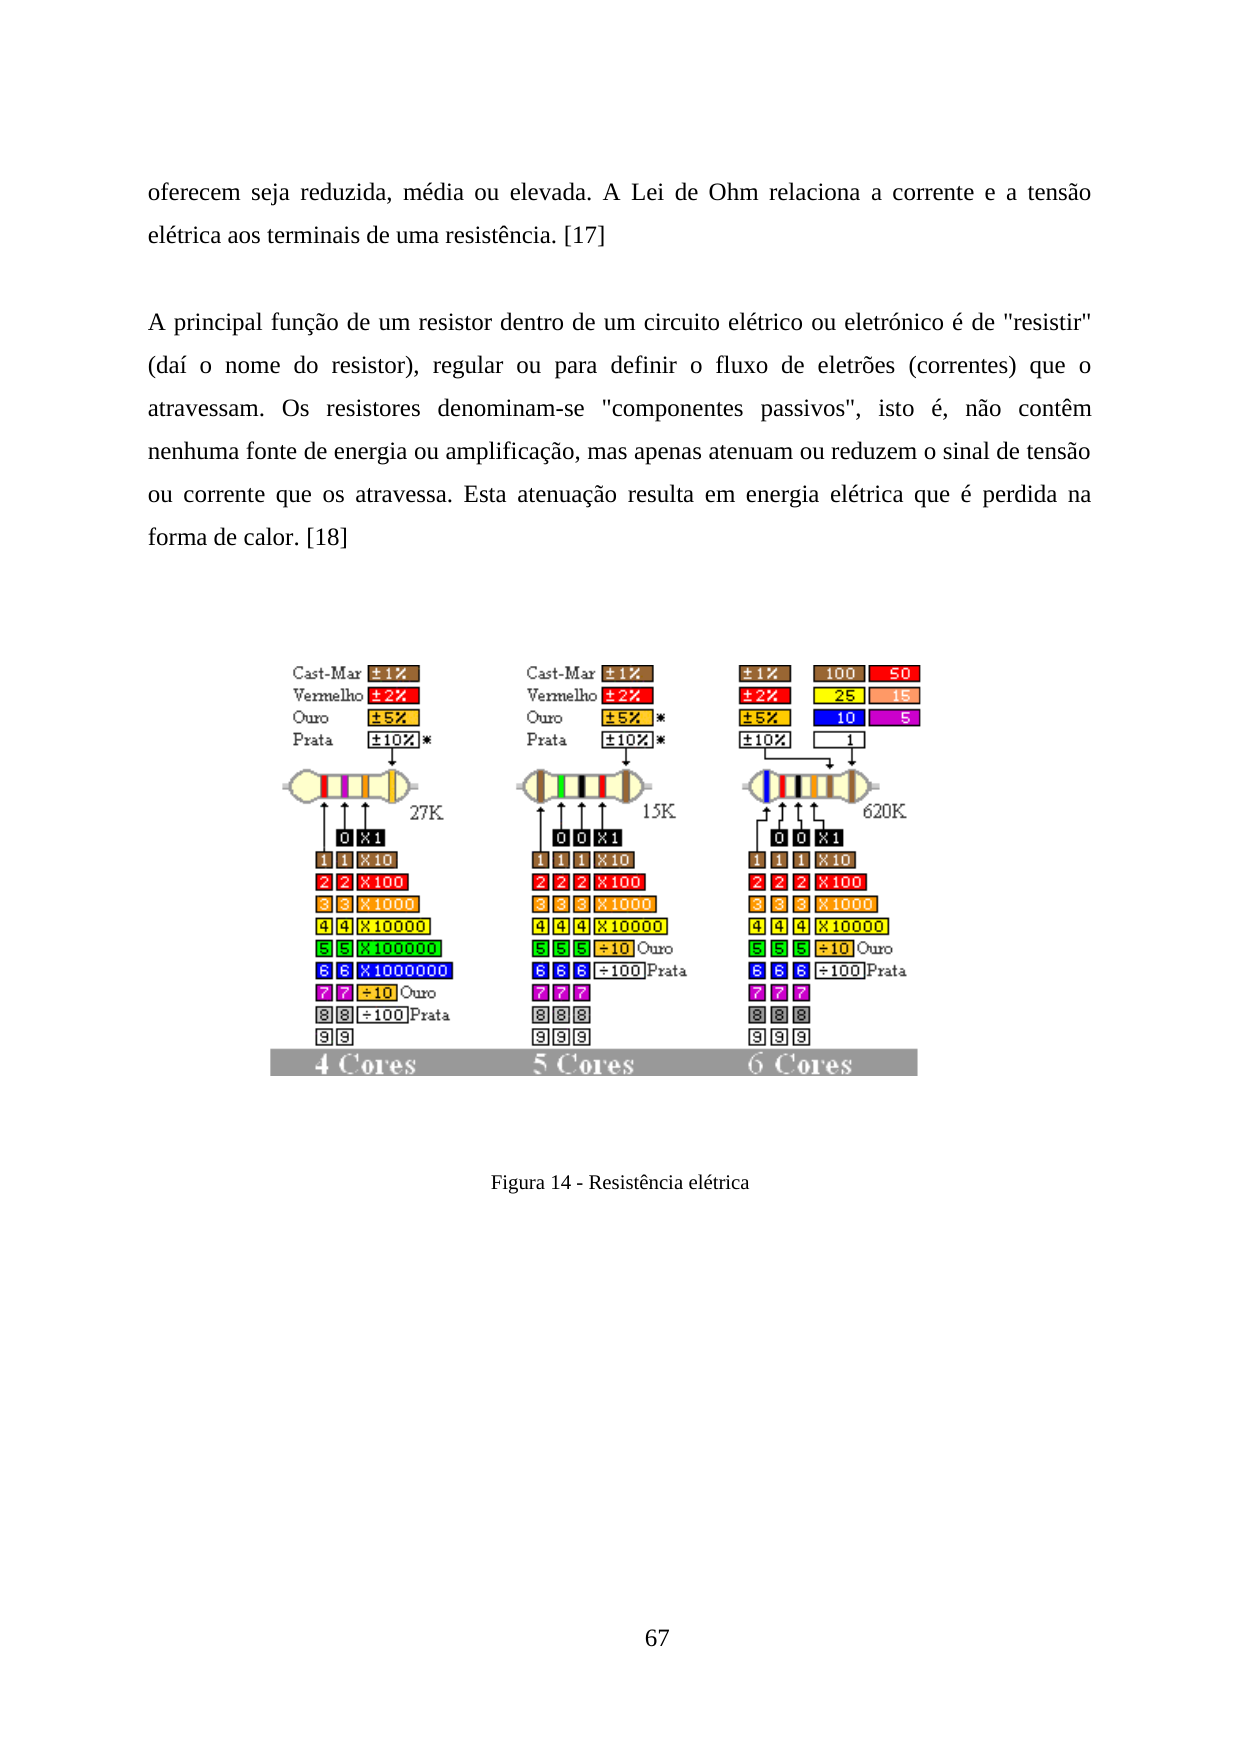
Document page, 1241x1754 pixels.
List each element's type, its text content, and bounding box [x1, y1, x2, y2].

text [148, 177, 1092, 249]
picture [270, 665, 921, 1076]
text A principal função de um resistor dentro de um circuito elétrico ou eletrónico é de "resistir" (daí o nome do resistor), regular ou para definir o fluxo de eletrões (correntes) que o atravessam. Os resistores denominam-se "componentes passivos", isto é, não contêm nenhuma fonte de energia ou amplificação, mas apenas atenuam ou reduzem o sinal de tensão ou corrente que os atravessa. Esta atenuação resulta em energia elétrica que é perdida na forma de calor. [18] [148, 307, 1092, 551]
